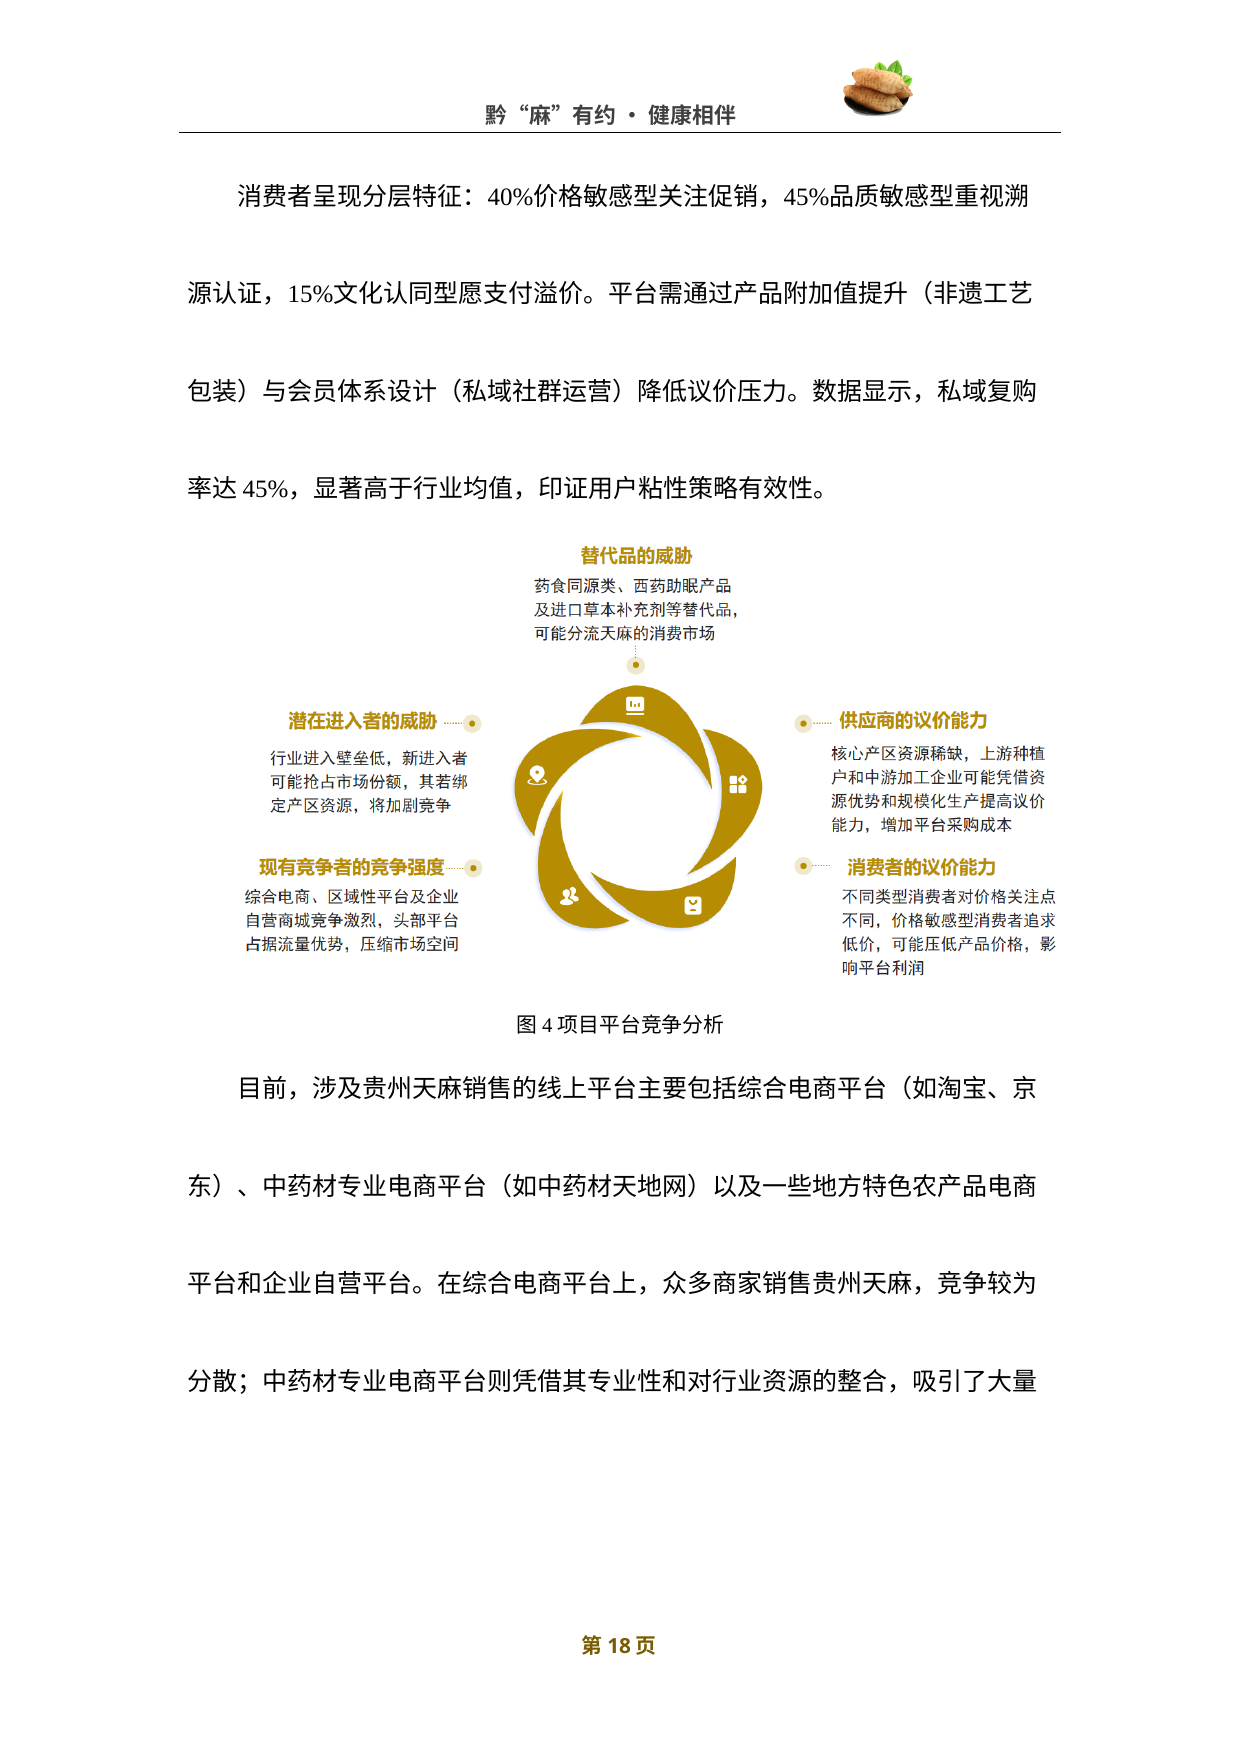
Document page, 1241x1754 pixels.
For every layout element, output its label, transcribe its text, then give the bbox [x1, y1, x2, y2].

text 消费者呈现分层特征：40%价格敏感型关注促销，45%品质敏感型重视溯源认证，15%文化认同型愿支付溢价。平台需通过产品附加值提升（非遗工艺包装）与会员体系设计（私域社群运营）降低议价压力。数据显示，私域复购率达45%，显著高于行业均值，印证用户粘性策略有效性。 [187, 162, 1053, 519]
text 图 4 项目平台竞争分析 [187, 1007, 1053, 1039]
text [187, 1054, 1053, 1412]
picture [840, 49, 915, 124]
picture [237, 537, 1067, 983]
